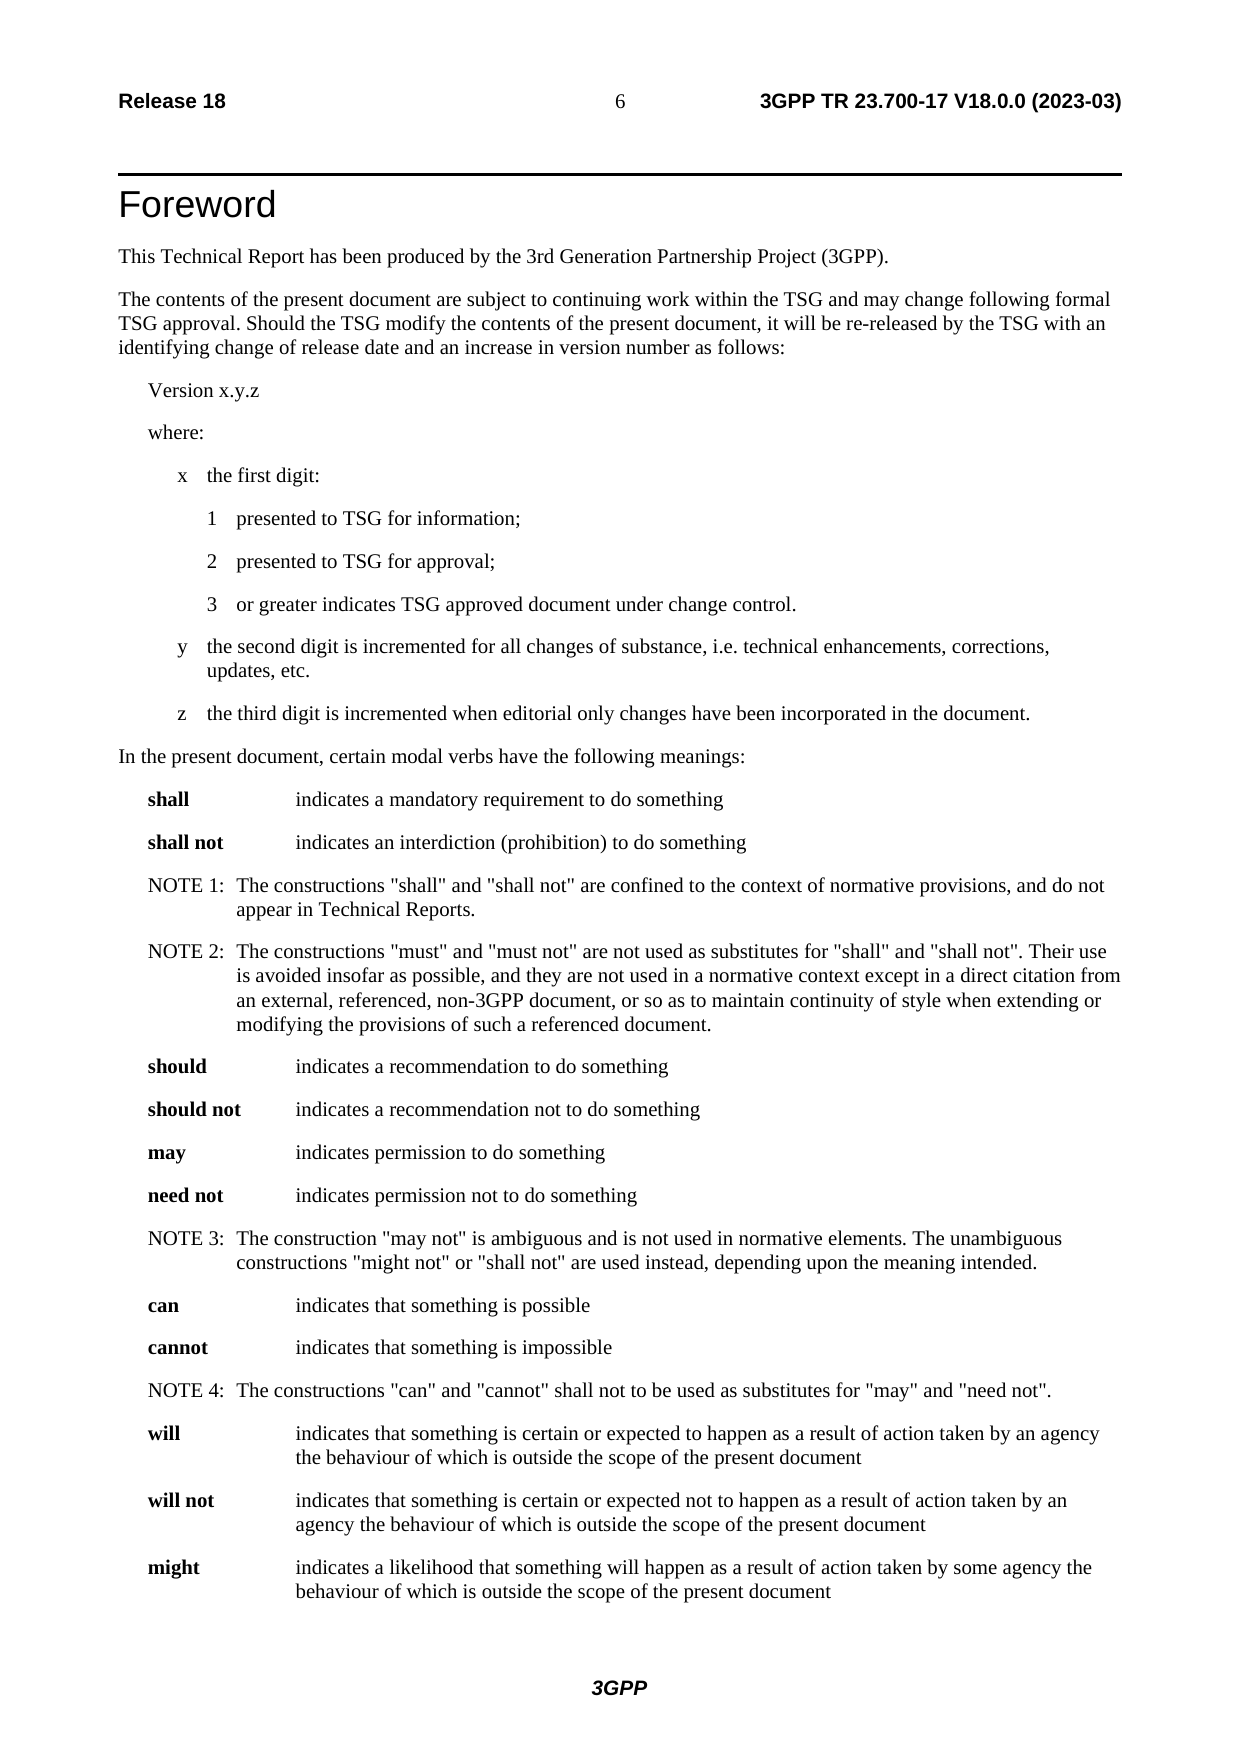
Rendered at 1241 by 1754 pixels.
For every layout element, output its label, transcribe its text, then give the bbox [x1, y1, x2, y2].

text This Technical Report has been produced by the 3rd Generation Partnership Project (3GPP). [118, 244, 1122, 268]
text 2 presented to TSG for approval; [207, 549, 1122, 573]
text shall not indicates an interdiction (prohibition) to do something [148, 830, 1122, 854]
text 1 presented to TSG for information; [207, 506, 1122, 530]
text can indicates that something is possible [148, 1292, 1122, 1317]
text 3 or greater indicates TSG approved document under change control. [207, 592, 1122, 616]
text shall indicates a mandatory requirement to do something [148, 787, 1122, 811]
text should not indicates a recommendation not to do something [148, 1097, 1122, 1121]
text NOTE 3: The construction "may not" is ambiguous and is not used in normative elements. The unambiguous constructions "might not" or "shall not" are used instead, depending upon the meaning intended. [148, 1226, 1122, 1274]
text need not indicates permission not to do something [148, 1183, 1122, 1207]
text x the first digit: [177, 463, 1122, 487]
subtitle Foreword [118, 176, 1122, 225]
text cannot indicates that something is impossible [148, 1335, 1122, 1359]
text z the third digit is incremented when editorial only changes have been incorporated in the document. [177, 701, 1122, 725]
text might indicates a likelihood that something will happen as a result of action taken by some agency the behaviour of which is outside the scope of the present document [148, 1555, 1122, 1603]
text y the second digit is incremented for all changes of substance, i.e. technical enhancements, corrections, updates, etc. [177, 634, 1122, 682]
text will not indicates that something is certain or expected not to happen as a result of action taken by an agency the behaviour of which is outside the scope of the present document [148, 1488, 1122, 1536]
text should indicates a recommendation to do something [148, 1054, 1122, 1078]
text NOTE 4: The constructions "can" and "cannot" shall not to be used as substitutes for "may" and "need not". [148, 1378, 1122, 1402]
text The contents of the present document are subject to continuing work within the TSG and may change following formal TSG approval. Should the TSG modify the contents of the present document, it will be re-released by the TSG with an identifying change of release date and an increase in version number as follows: [118, 287, 1122, 359]
text will indicates that something is certain or expected to happen as a result of action taken by an agency the behaviour of which is outside the scope of the present document [148, 1421, 1122, 1469]
text NOTE 2: The constructions "must" and "must not" are not used as substitutes for "shall" and "shall not". Their use is avoided insofar as possible, and they are not used in a normative context except in a direct citation from an external, referenced, non-3GPP document, or so as to maintain continuity of style when extending or modifying the provisions of such a referenced document. [148, 939, 1122, 1036]
text where: [148, 420, 1122, 444]
text In the present document, certain modal verbs have the following meanings: [118, 744, 1122, 768]
text may indicates permission to do something [148, 1140, 1122, 1164]
text NOTE 1: The constructions "shall" and "shall not" are confined to the context of normative provisions, and do not appear in Technical Reports. [148, 872, 1122, 921]
text Version x.y.z [148, 377, 1122, 402]
